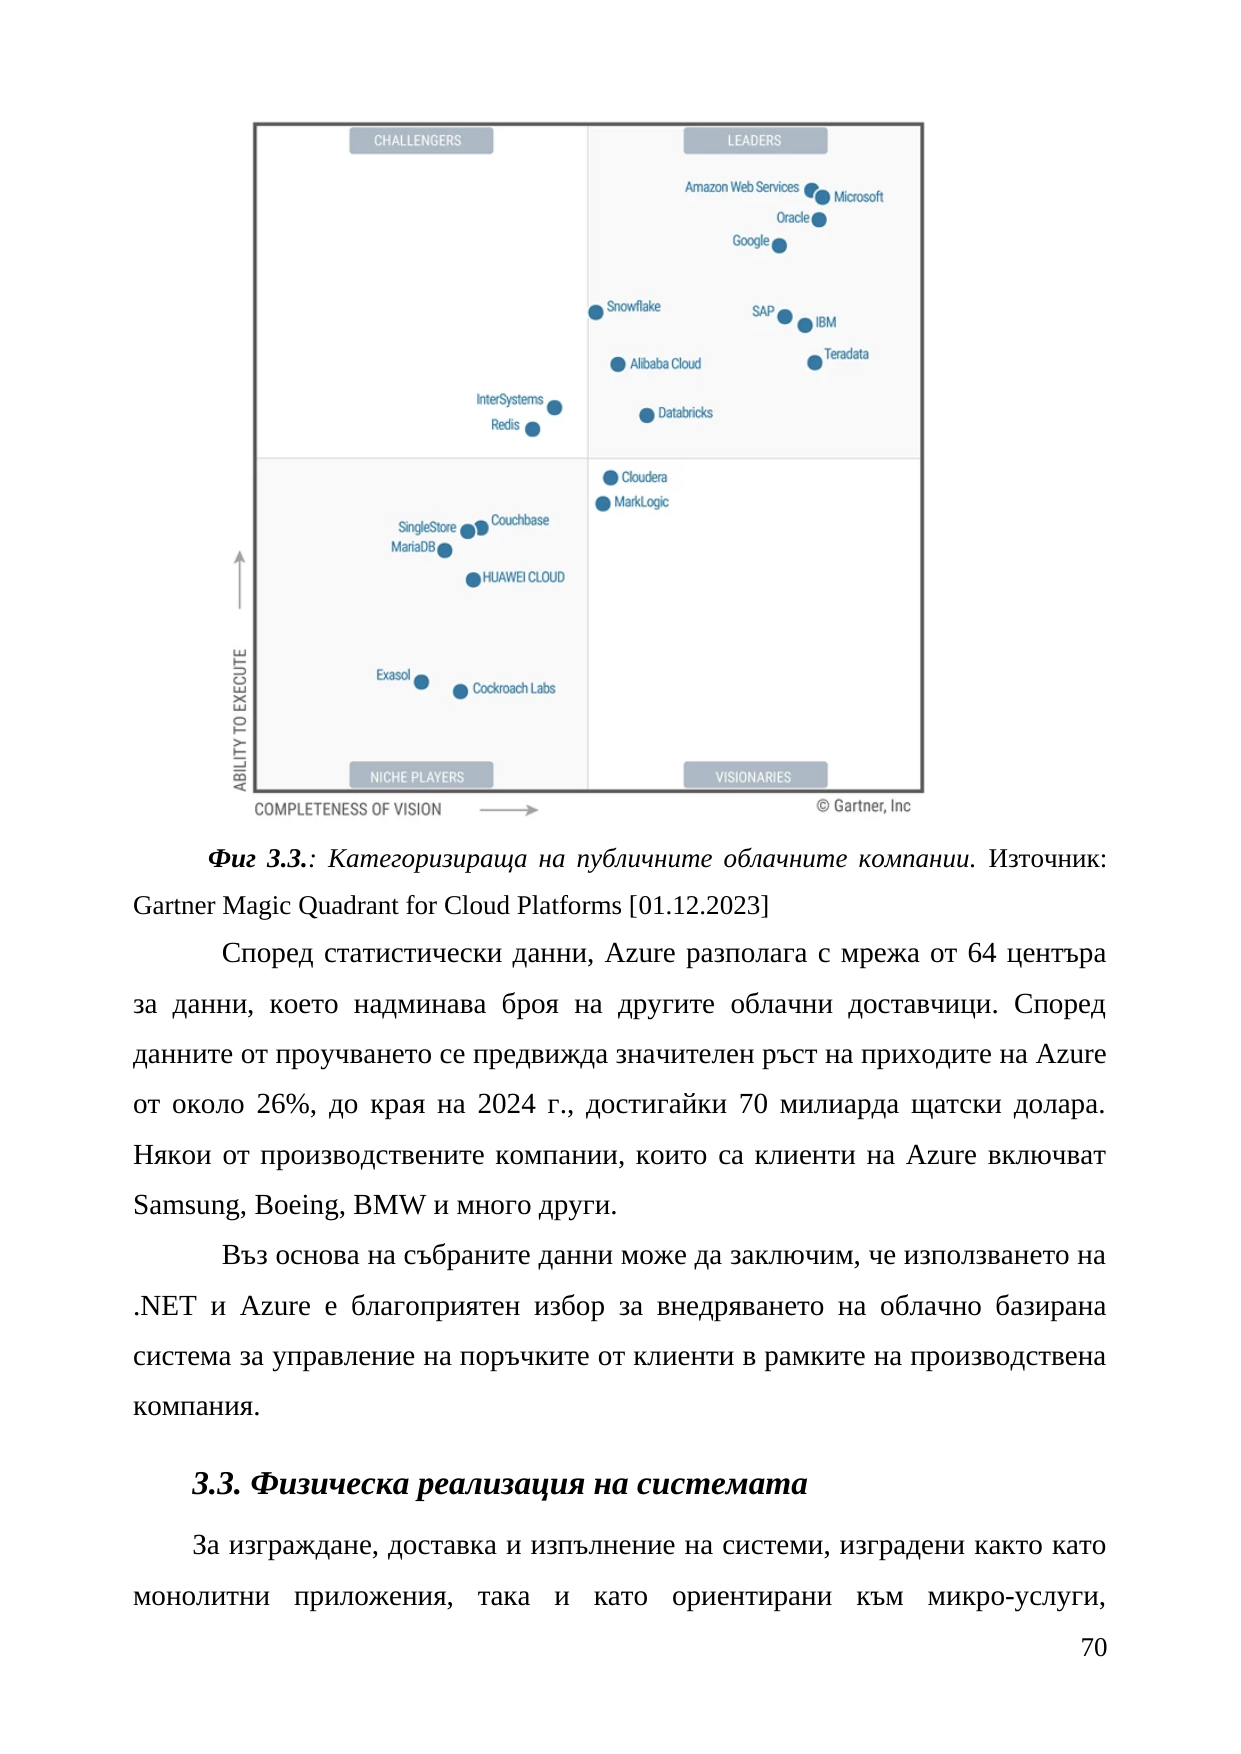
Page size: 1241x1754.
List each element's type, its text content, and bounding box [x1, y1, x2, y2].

picture [221, 118, 942, 826]
text Фиг 3.3.: Категоризираща на публичните облачните компании. Източник: Gartner Magic Quadrant for Cloud Platforms [01.12.2023] [133, 842, 1107, 920]
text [133, 1527, 1107, 1611]
subtitle 3.3. Физическа реализация на системата [133, 1464, 1107, 1502]
text Въз основа на събраните данни може да заключим, че използването на .NET и Azure е благоприятен избор за внедряването на облачно базирана система за управление на поръчките от клиенти в рамките на производствена компания. [133, 1237, 1107, 1422]
text Според статистически данни, Azure разполага с мрежа от 64 центъра за данни, което надминава броя на другите облачни доставчици. Според данните от проучването се предвижда значителен ръст на приходите на Azure от около 26%, до края на 2024 г., достигайки 70 милиарда щатски долара. Някои от производствените компании, които са клиенти на Azure включват Samsung, Boeing, BMW и много други. [133, 936, 1107, 1221]
